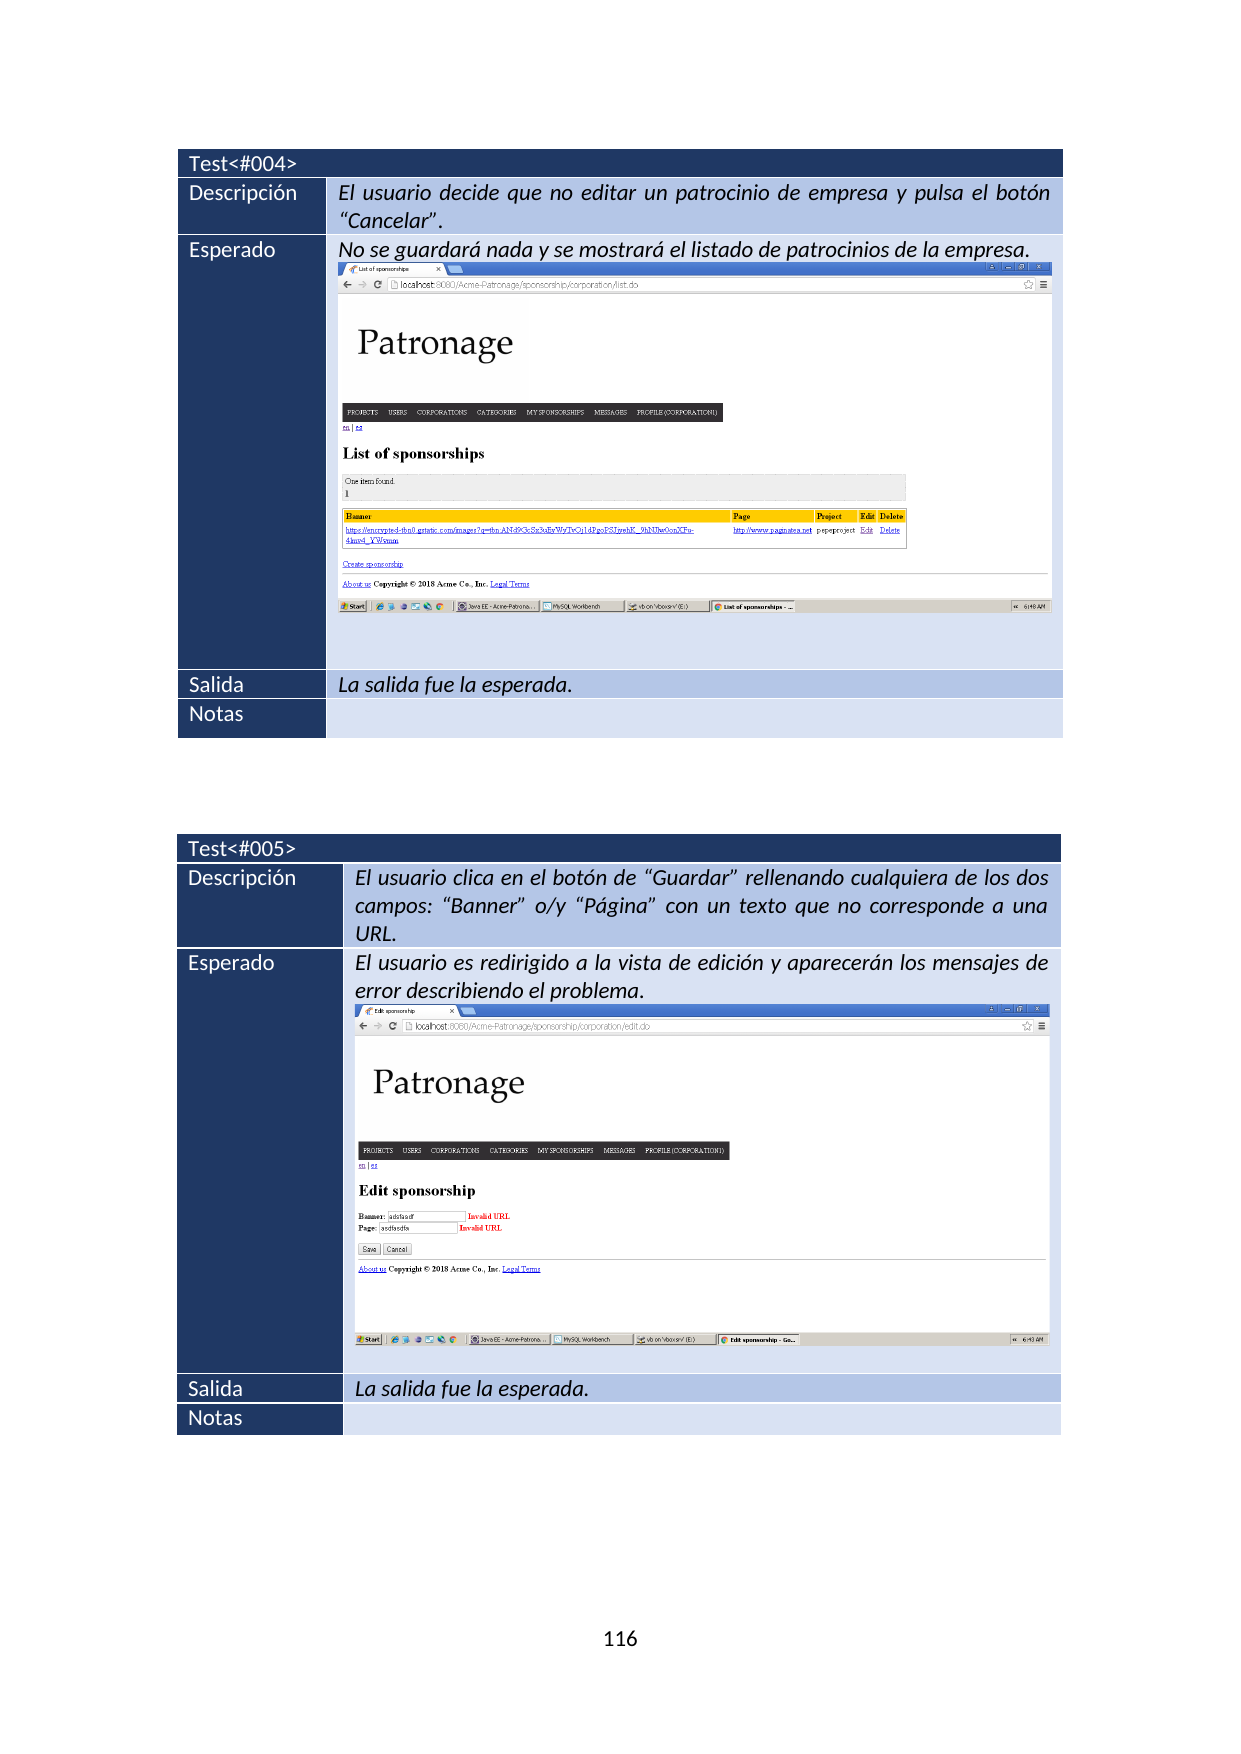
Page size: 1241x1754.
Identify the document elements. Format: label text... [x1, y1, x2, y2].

table_cell No se guardará nada y se mostrará el listado de patrocinios de la empresa. [327, 235, 1063, 669]
table_header Test<#005> [177, 834, 1061, 862]
table_cell Salida [177, 1374, 343, 1402]
table_cell Descripción [178, 178, 326, 234]
table_cell Salida [178, 670, 326, 698]
table_cell El usuario es redirigido a la vista de edición y aparecerán los mensajes de error describiendo el problema. [344, 949, 1061, 1373]
table_cell Descripción [177, 864, 343, 947]
table_cell Esperado [177, 949, 343, 1373]
table_cell [344, 1404, 1061, 1435]
picture [338, 262, 1052, 613]
table_cell Esperado [178, 235, 326, 669]
table_cell La salida fue la esperada. [344, 1374, 1061, 1402]
table_cell [327, 699, 1063, 738]
table_cell El usuario decide que no editar un patrocinio de empresa y pulsa el botón “Cancelar”. [327, 178, 1063, 234]
table_cell La salida fue la esperada. [327, 670, 1063, 698]
picture [354, 1004, 1050, 1346]
table_cell Notas [177, 1404, 343, 1435]
table_cell El usuario clica en el botón de “Guardar” rellenando cualquiera de los dos campos: “Banner” o/y “Página” con un texto que no corresponde a una URL. [344, 864, 1061, 947]
table_cell Notas [178, 699, 326, 738]
table_header Test<#004> [178, 149, 1063, 177]
